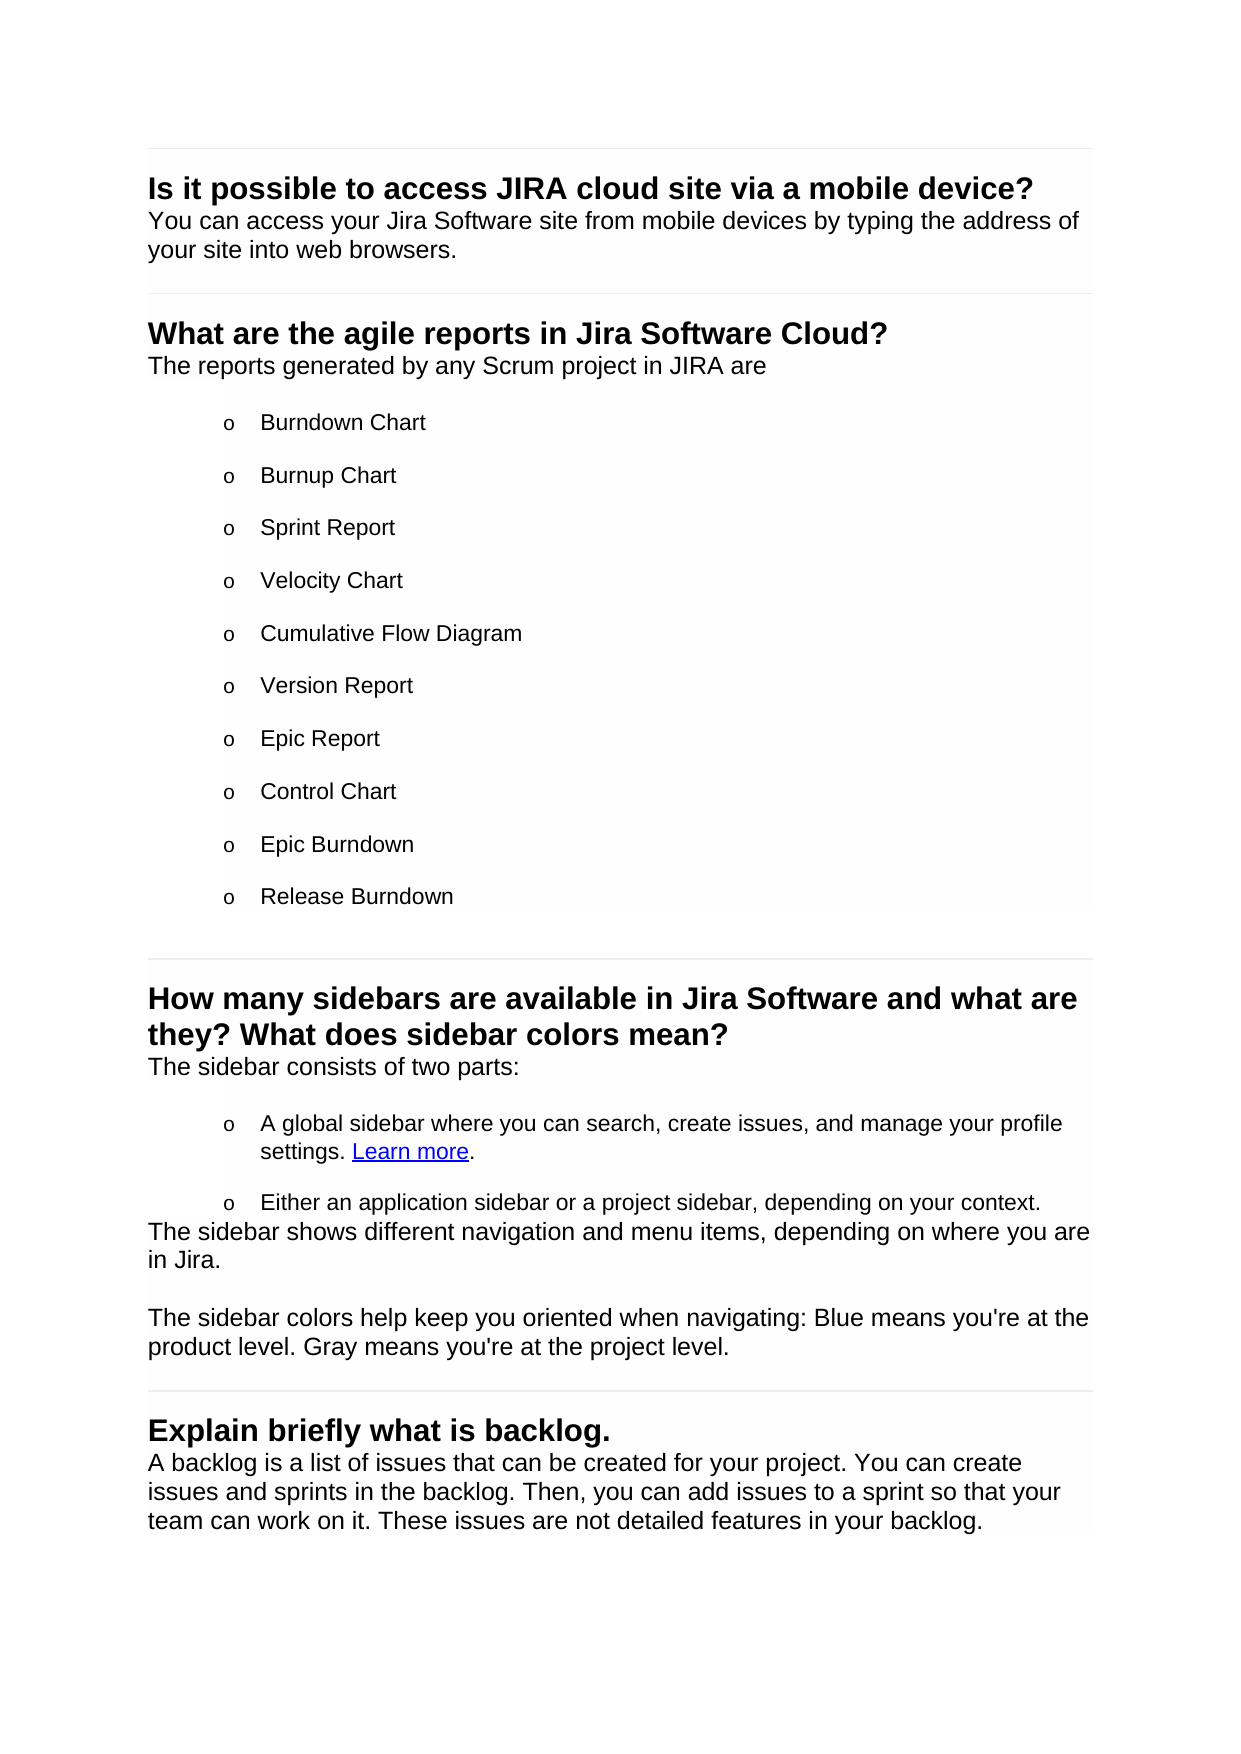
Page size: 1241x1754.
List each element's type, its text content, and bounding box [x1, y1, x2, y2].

subtitle How many sidebars are available in Jira Software and what are they? What does sidebar colors mean? [148, 960, 1093, 1052]
list Epic Report [223, 725, 1093, 753]
text A backlog is a list of issues that can be created for your project. You can create issues and sprints in the backlog. Then, you can add issues to a sprint so that your team can work on it. These issues are not detailed features in your backlog. [148, 1448, 1093, 1535]
list Version Report [223, 672, 1093, 700]
text The sidebar colors help keep you oriented when navigating: Blue means you're at the product level. Gray means you're at the project level. [148, 1303, 1093, 1361]
list Velocity Chart [223, 567, 1093, 595]
text You can access your Jira Software site from mobile devices by typing the address of your site into web browsers. [148, 206, 1093, 263]
list Burndown Chart [223, 409, 1093, 437]
text The sidebar consists of two parts: [148, 1052, 1093, 1081]
text The sidebar shows different navigation and menu items, depending on where you are in Jira. [148, 1217, 1093, 1274]
subtitle Explain briefly what is backlog. [148, 1392, 1093, 1448]
list Release Burndown [223, 883, 1093, 911]
subtitle Is it possible to access JIRA cloud site via a mobile device? [148, 149, 1093, 206]
list A global sidebar where you can search, create issues, and manage your profile settings. Learn more. [223, 1110, 1093, 1164]
list Either an application sidebar or a project sidebar, depending on your context. [223, 1189, 1093, 1217]
list Control Chart [223, 778, 1093, 806]
list Burnup Chart [223, 462, 1093, 489]
list Epic Burndown [223, 831, 1093, 858]
list Sprint Report [223, 514, 1093, 542]
list Cumulative Flow Diagram [223, 620, 1093, 647]
subtitle What are the agile reports in Jira Software Cloud? [148, 294, 1093, 351]
text The reports generated by any Scrum project in JIRA are [148, 351, 1093, 380]
